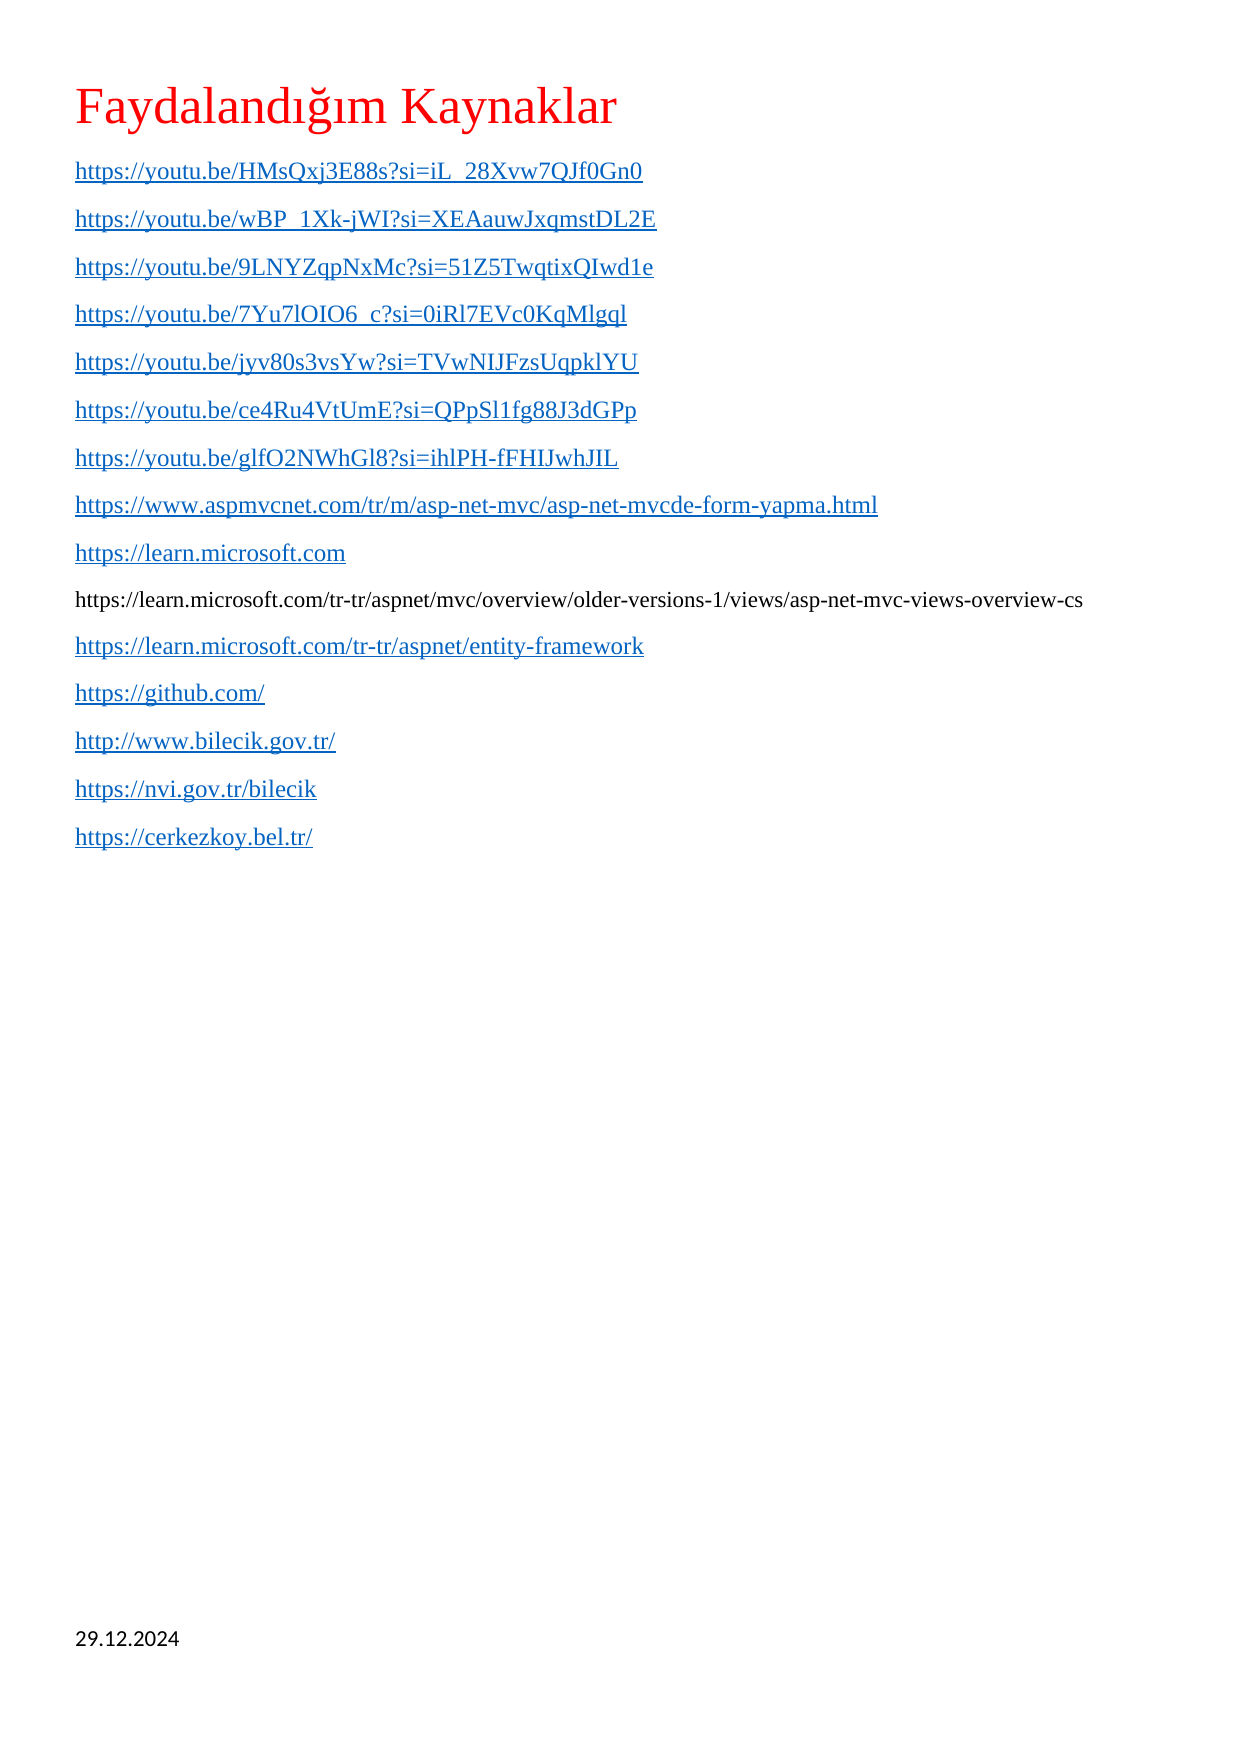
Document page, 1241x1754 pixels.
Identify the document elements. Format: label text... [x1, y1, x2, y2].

text https://youtu.be/9LNYZqpNxMc?si=51Z5TwqtixQIwd1e [75, 252, 1165, 281]
text https://nvi.gov.tr/bilecik [75, 774, 1165, 803]
text https://cerkezkoy.bel.tr/ [75, 822, 1165, 850]
text https://learn.microsoft.com [75, 538, 1165, 567]
text https://youtu.be/ce4Ru4VtUmE?si=QPpSl1fg88J3dGPp [75, 395, 1165, 424]
text https://youtu.be/wBP_1Xk-jWI?si=XEAauwJxqmstDL2E [75, 204, 1165, 233]
text https://youtu.be/glfO2NWhGl8?si=ihlPH-fFHIJwhJIL [75, 443, 1165, 471]
text https://github.com/ [75, 678, 1165, 707]
text Faydalandığım Kaynaklar [75, 75, 1165, 135]
text https://www.aspmvcnet.com/tr/m/asp-net-mvc/asp-net-mvcde-form-yapma.html [75, 490, 1165, 519]
text https://learn.microsoft.com/tr-tr/aspnet/entity-framework [75, 631, 1165, 659]
text http://www.bilecik.gov.tr/ [75, 726, 1165, 755]
text https://youtu.be/7Yu7lOIO6_c?si=0iRl7EVc0KqMlgql [75, 299, 1165, 328]
text https://youtu.be/jyv80s3vsYw?si=TVwNIJFzsUqpklYU [75, 347, 1165, 376]
text https://learn.microsoft.com/tr-tr/aspnet/mvc/overview/older-versions-1/views/asp-net-mvc-views-overview-cs [75, 586, 1165, 612]
text https://youtu.be/HMsQxj3E88s?si=iL_28Xvw7QJf0Gn0 [75, 156, 1165, 185]
